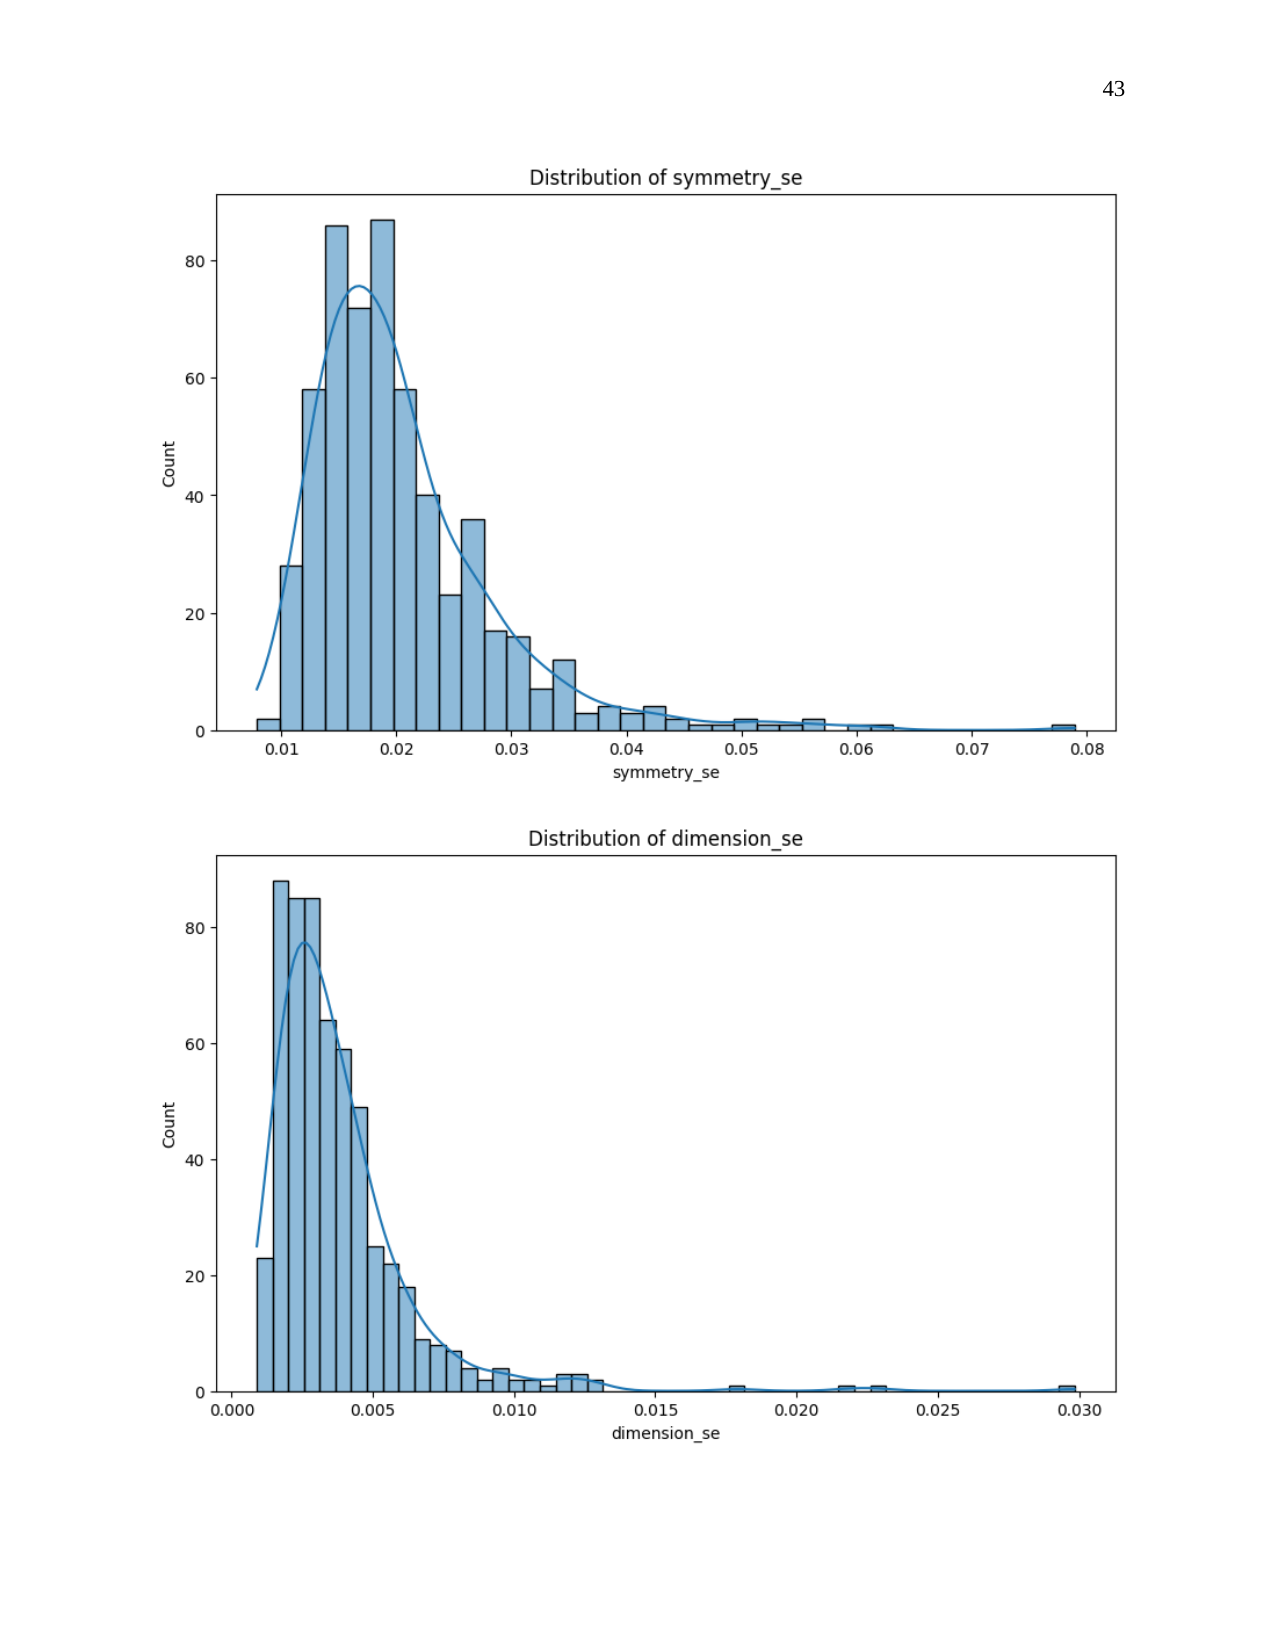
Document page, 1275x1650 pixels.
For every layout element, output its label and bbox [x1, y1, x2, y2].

picture [150, 818, 1125, 1453]
picture [150, 157, 1125, 792]
